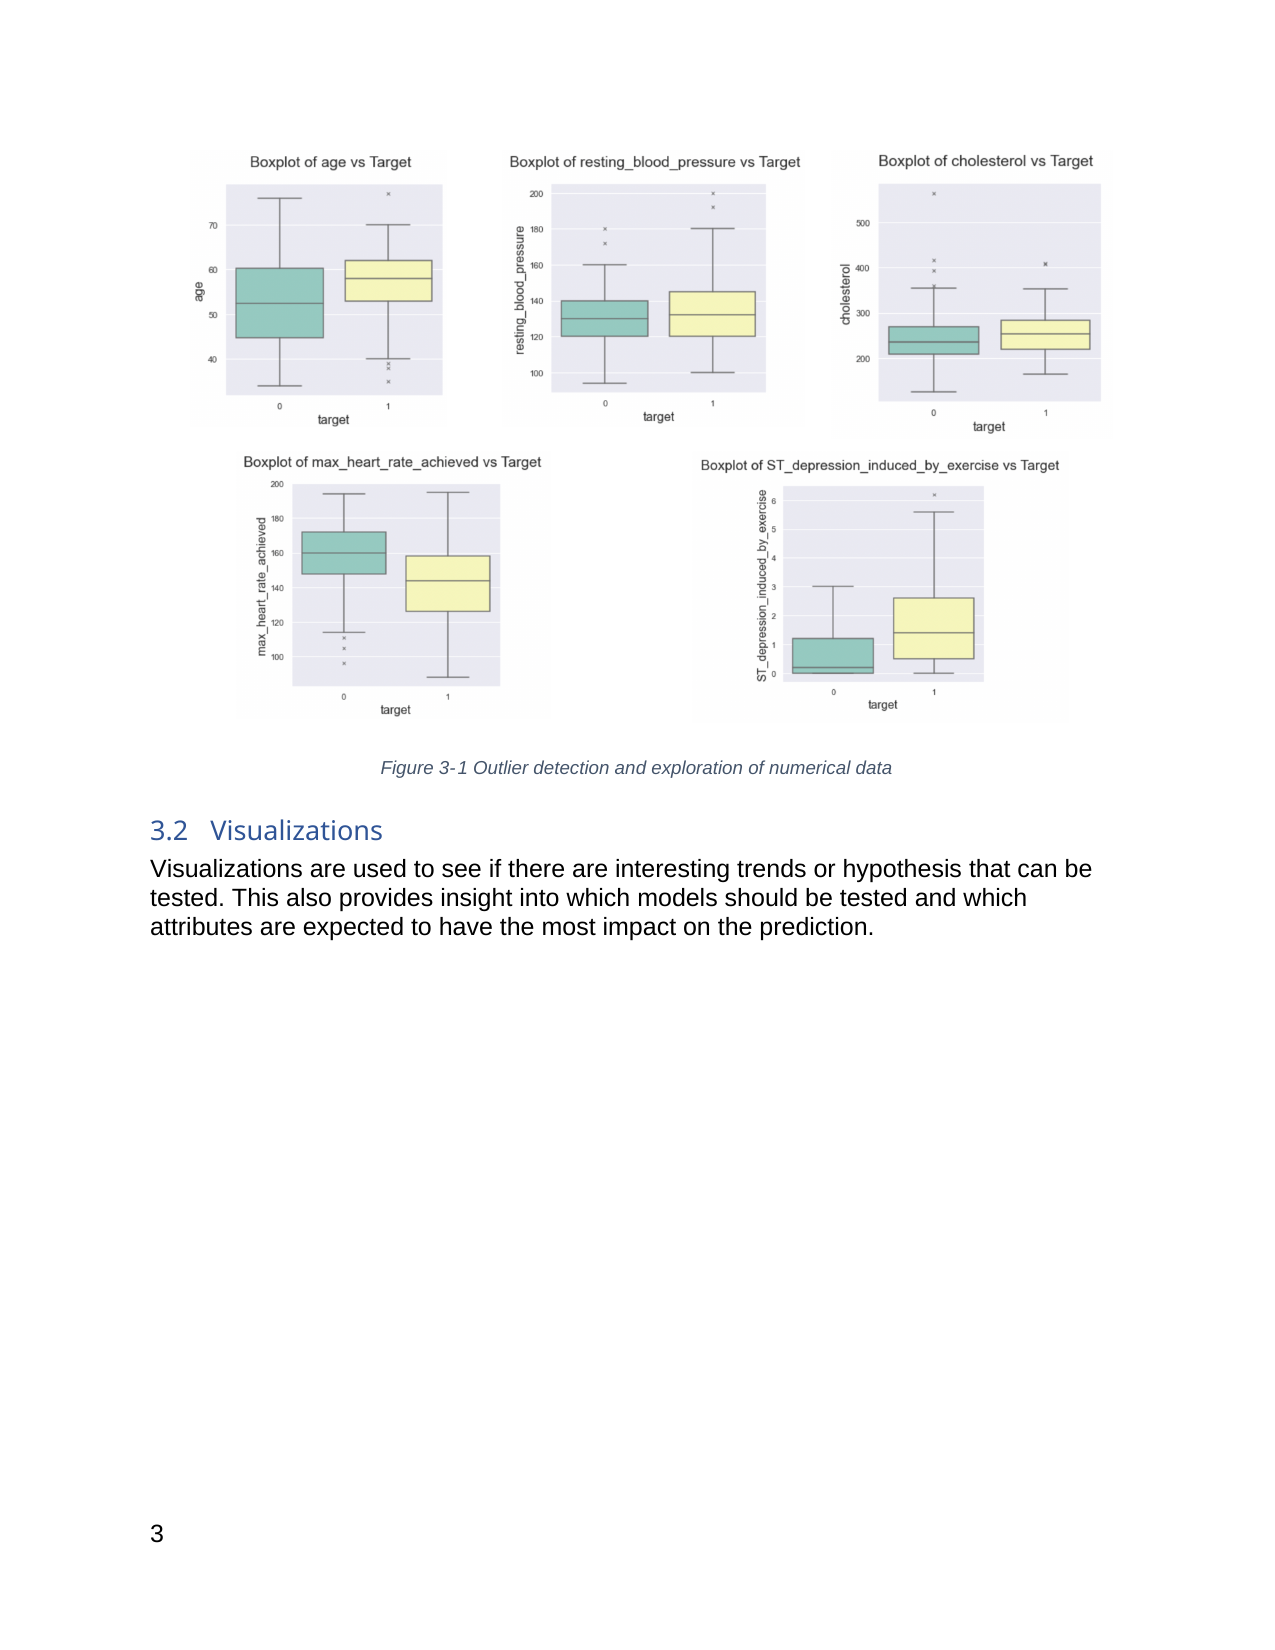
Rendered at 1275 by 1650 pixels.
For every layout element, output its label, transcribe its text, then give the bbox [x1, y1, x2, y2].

table_header [487, 150, 820, 451]
picture [692, 451, 1069, 723]
picture [189, 150, 448, 427]
table_cell Figure 3-1 Outlier detection and exploration of numerical data [150, 735, 1124, 799]
text Visualizations are used to see if there are interesting trends or hypothesis that can be tested. This also provides insight into which models should be tested and which attributes are expected to have the most impact on the prediction. [150, 854, 1125, 941]
table_header [820, 150, 1124, 451]
table_cell [637, 451, 1124, 735]
picture [502, 150, 805, 427]
picture [236, 451, 551, 719]
table_cell [150, 451, 637, 735]
subtitle Visualizations [150, 811, 1125, 848]
table_header [150, 150, 487, 451]
picture [831, 150, 1113, 439]
